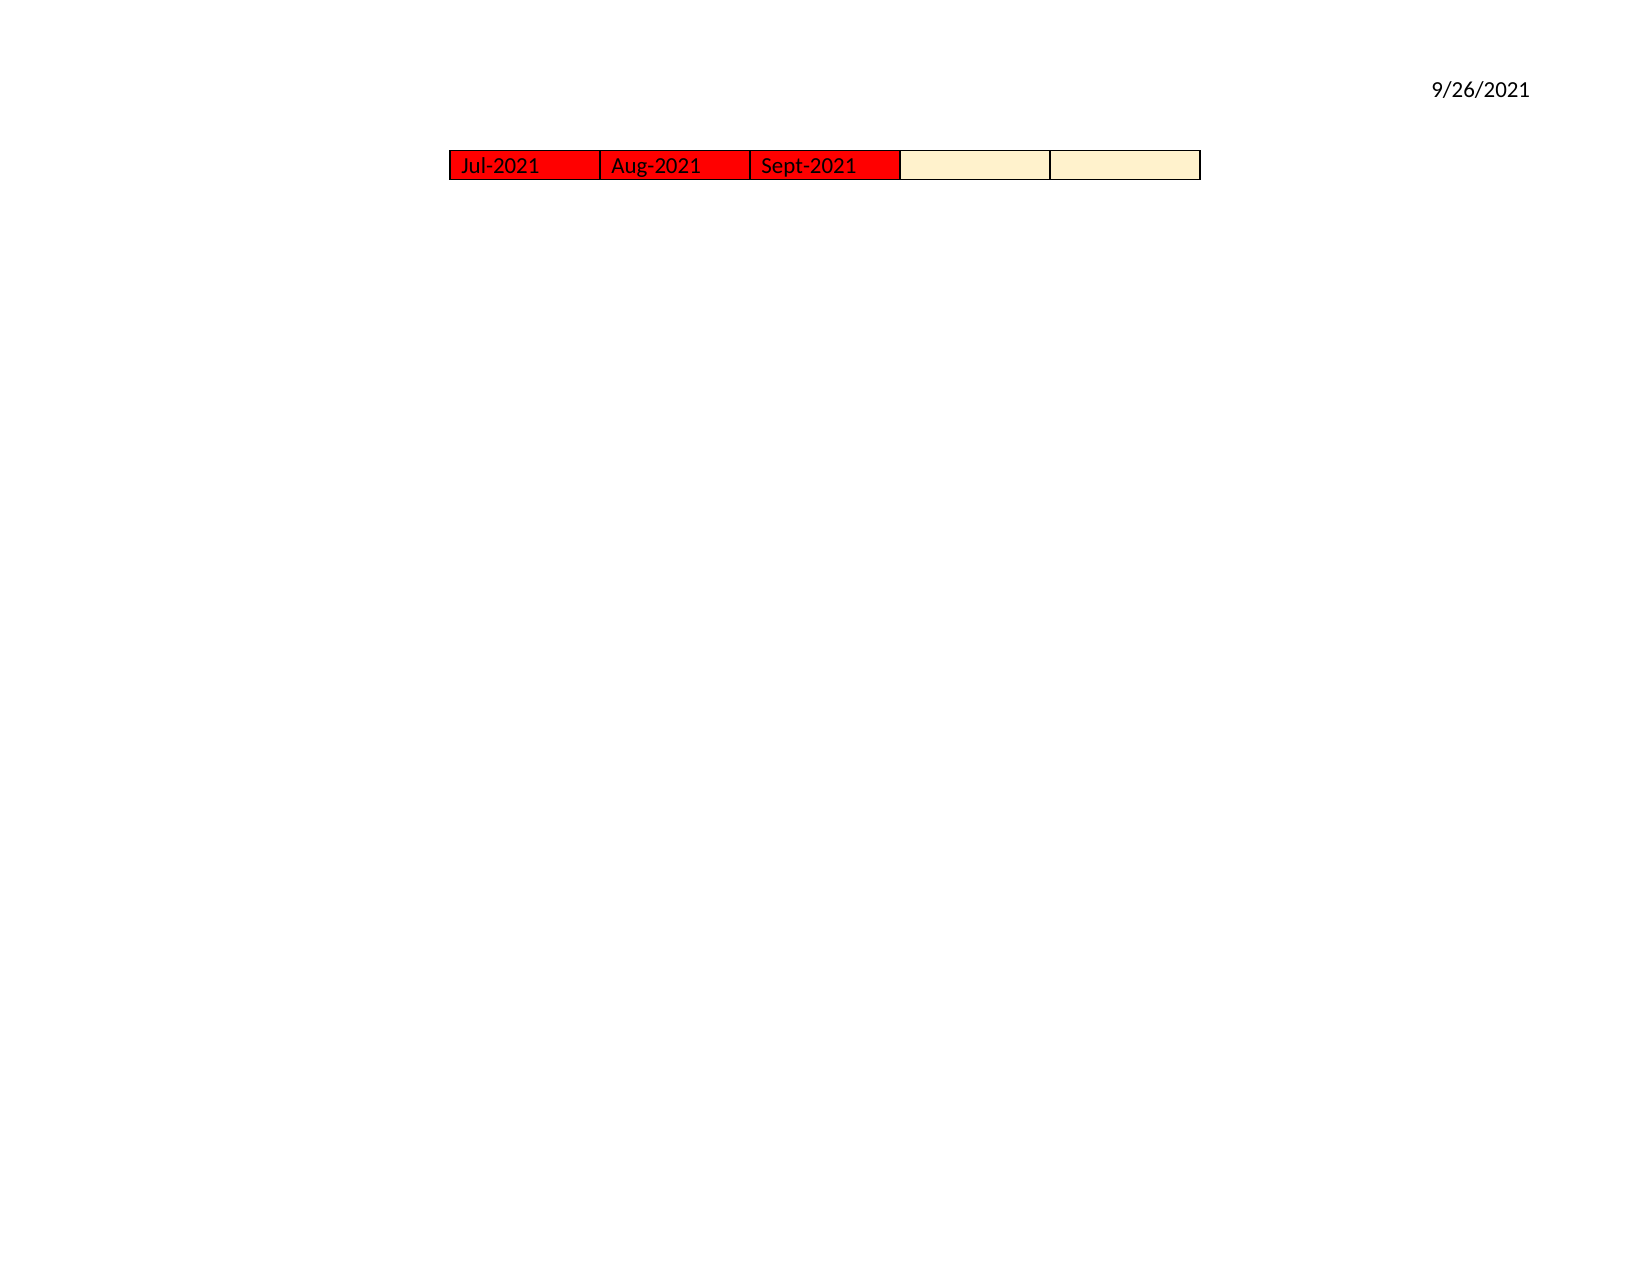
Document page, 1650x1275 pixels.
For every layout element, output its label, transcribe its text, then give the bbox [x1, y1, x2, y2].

table_cell Jul-2021 [451, 151, 599, 179]
table_cell [901, 151, 1049, 179]
table_cell [1051, 151, 1199, 179]
table_cell Sept-2021 [751, 151, 899, 179]
table_cell Aug-2021 [601, 151, 749, 179]
